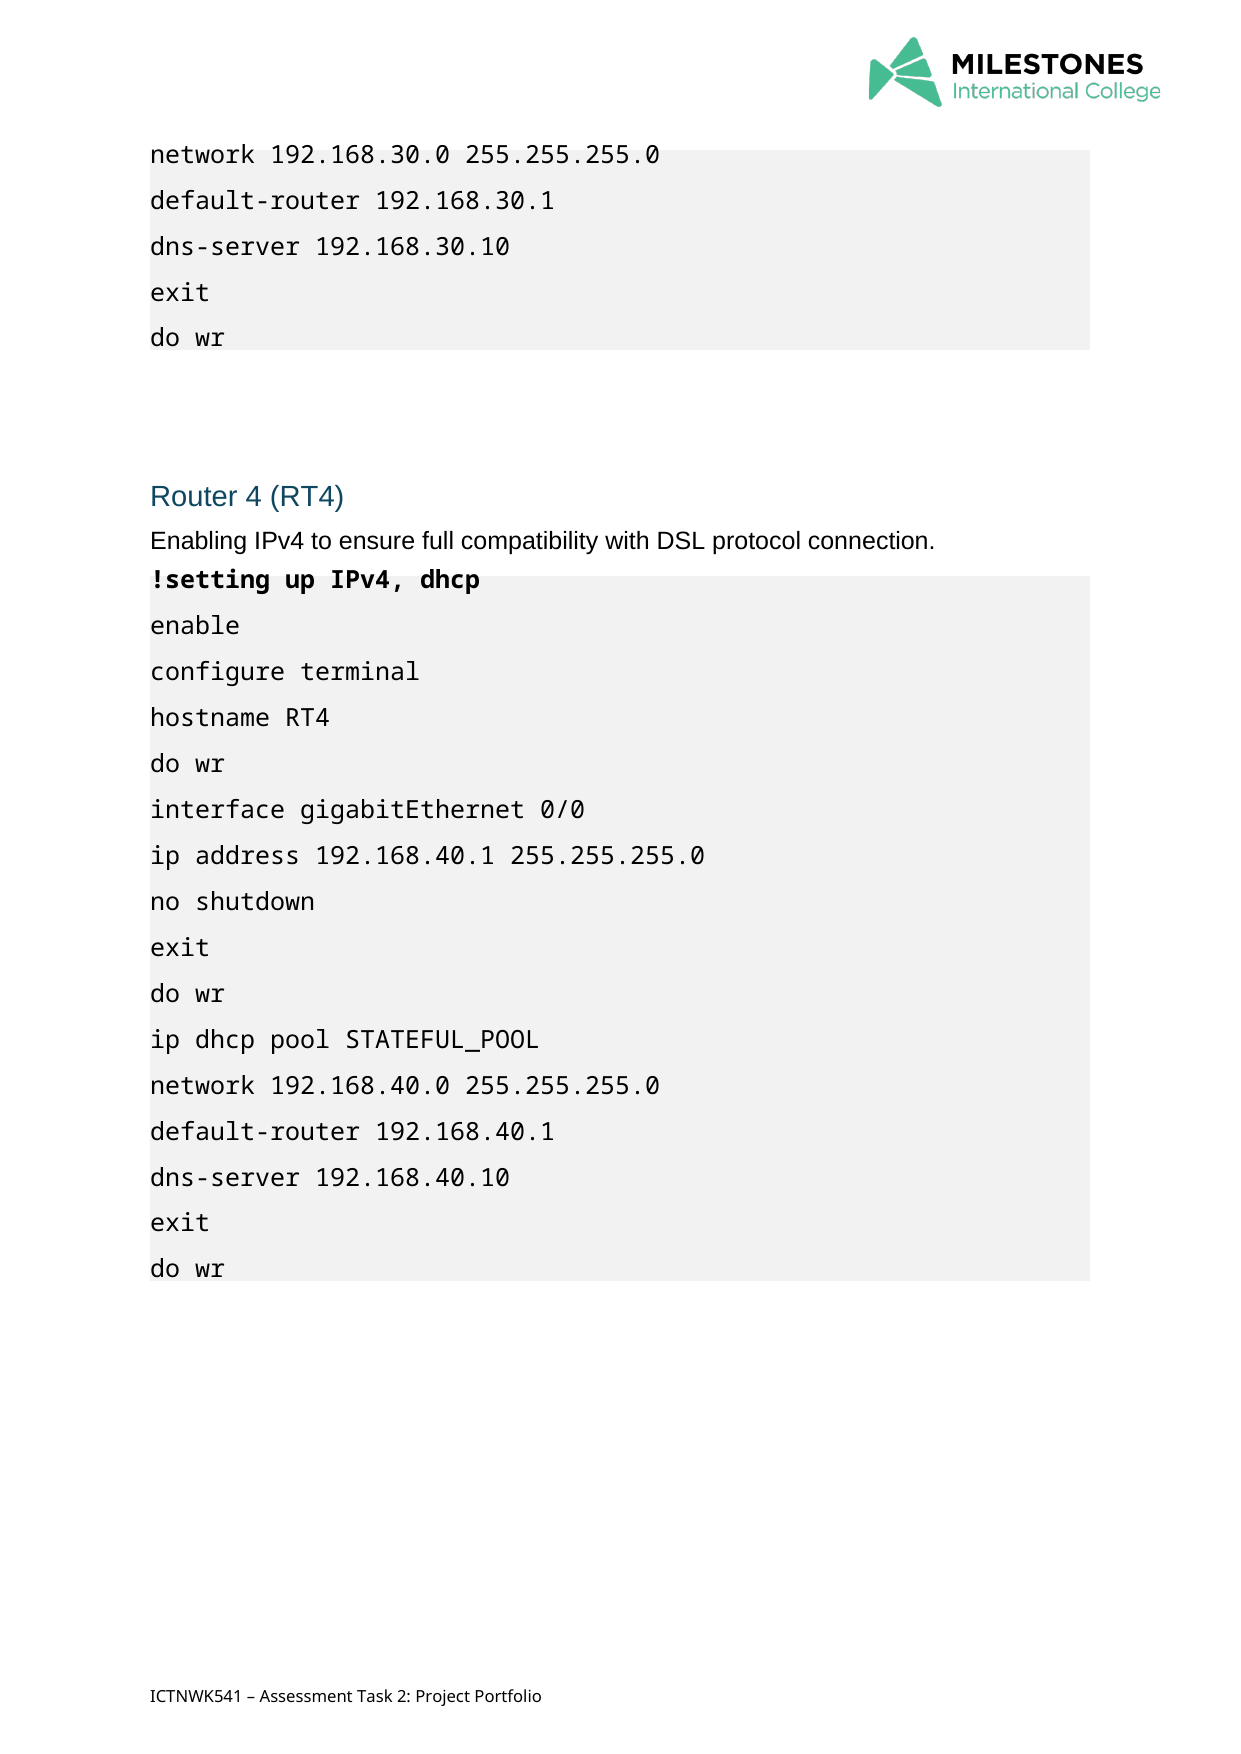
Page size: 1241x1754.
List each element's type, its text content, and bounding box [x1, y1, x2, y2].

subtitle Router 4 (RT4) [150, 479, 1090, 513]
text exit [150, 288, 1090, 304]
text default-router 192.168.30.1 [150, 196, 1090, 212]
text !setting up IPv4, dhcp [305, 576, 466, 592]
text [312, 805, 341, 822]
text exit [150, 943, 1090, 959]
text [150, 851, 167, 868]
text dns-server 192.168.30.10 [150, 242, 1090, 258]
text !setting up IPv4, dhcp [470, 576, 1090, 592]
text default-router 192.168.40.1 [150, 1127, 1090, 1143]
text dns-server 192.168.40.10 [150, 1173, 1090, 1189]
text ip address 192.168.40.1 255.255.255.0 [169, 851, 1090, 868]
text configure terminal [150, 667, 236, 684]
text ip dhcp pool STATEFUL_POOL [274, 1035, 1090, 1051]
text network 192.168.30.0 255.255.255.0 [150, 150, 1090, 166]
picture [868, 37, 1161, 107]
text do wr [150, 759, 1090, 776]
text interface gigabitEthernet 0/0 [342, 805, 1090, 822]
text do wr [150, 1265, 1090, 1281]
text hostname RT4 [150, 713, 1090, 730]
text !setting up IPv4, dhcp [150, 576, 265, 592]
text network 192.168.40.0 255.255.255.0 [150, 1081, 1090, 1097]
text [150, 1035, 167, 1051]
text enable [150, 622, 1090, 638]
text do wr [150, 334, 1090, 350]
text exit [150, 1219, 1090, 1235]
text Enabling IPv4 to ensure full compatibility with DSL protocol connection. [150, 526, 1090, 555]
text no shutdown [150, 897, 1090, 914]
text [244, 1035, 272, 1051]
text configure terminal [237, 667, 1090, 684]
text do wr [150, 989, 1090, 1006]
text interface gigabitEthernet 0/0 [150, 805, 311, 822]
